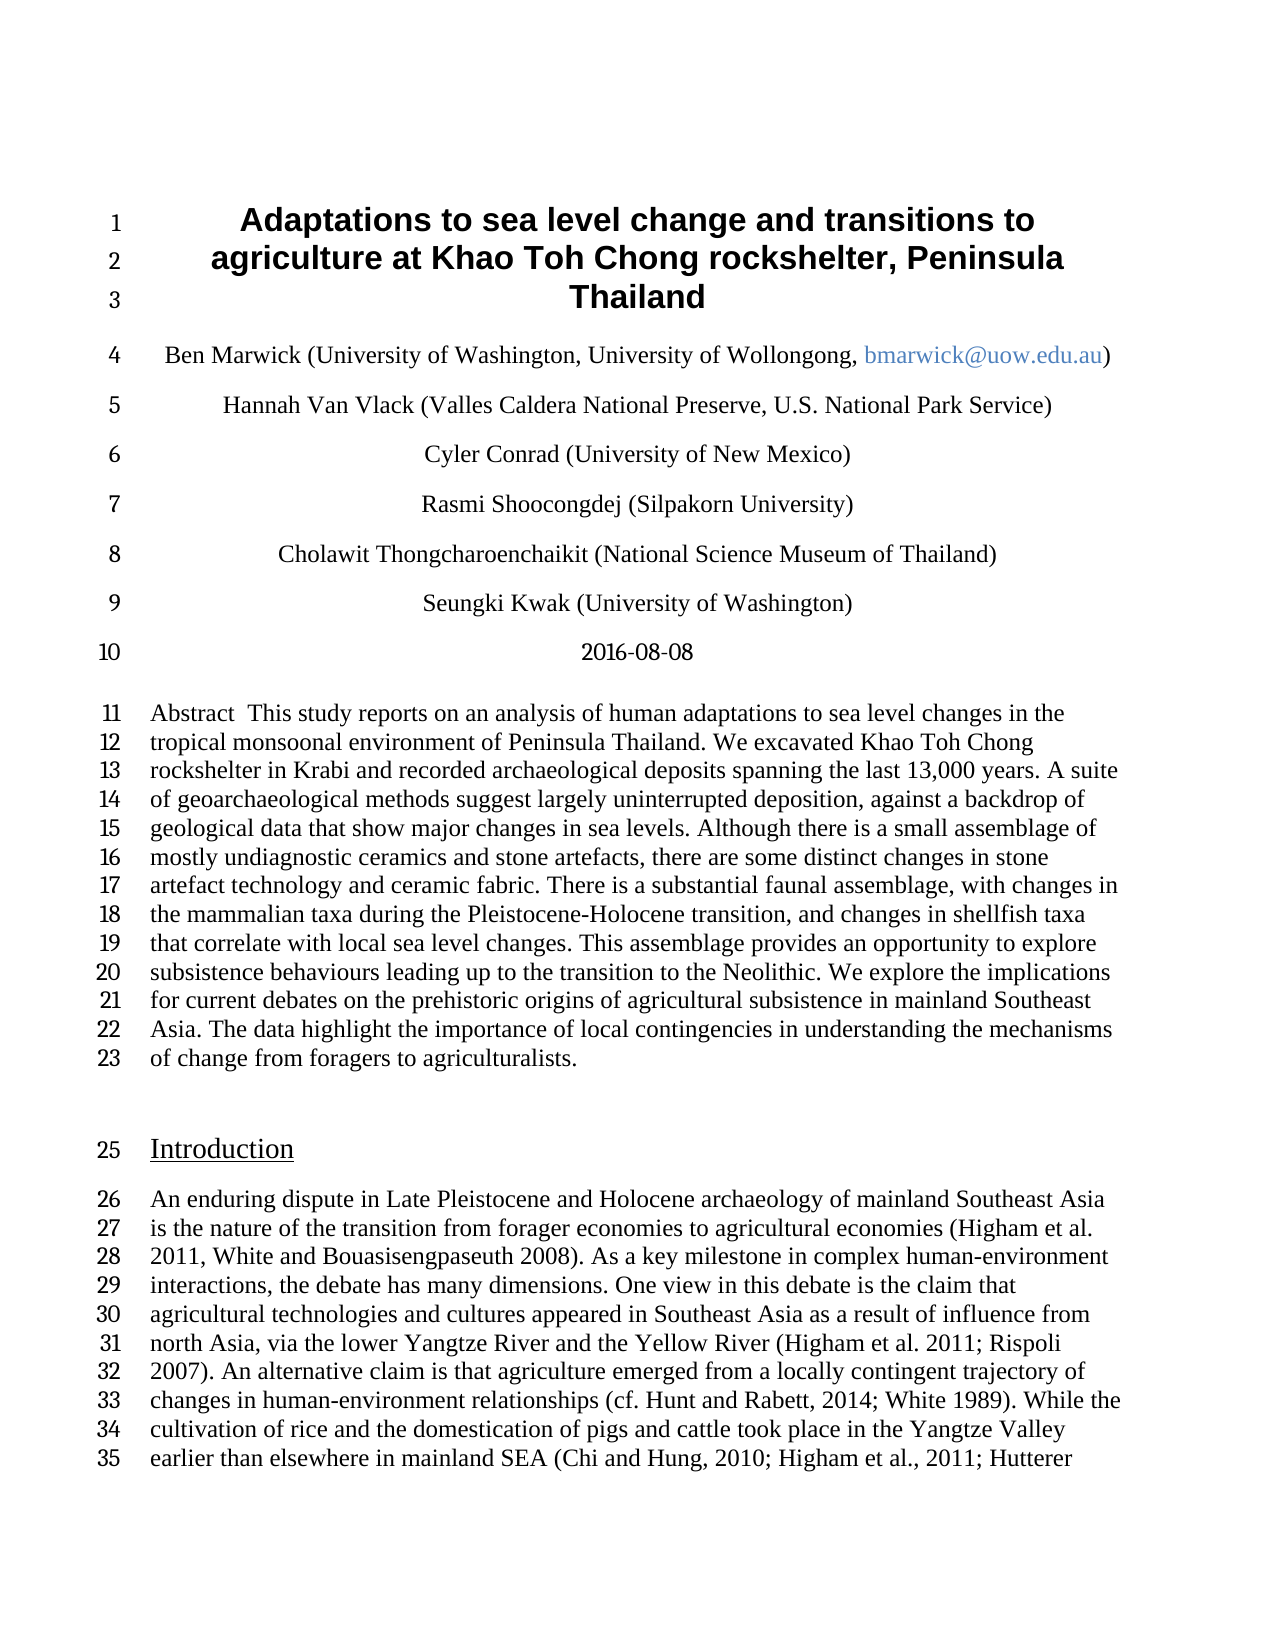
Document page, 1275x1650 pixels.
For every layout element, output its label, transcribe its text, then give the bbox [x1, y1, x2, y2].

title Adaptations to sea level change and transitions to agriculture at Khao Toh Chong rockshelter, Peninsula Thailand [150, 200, 1125, 315]
subtitle Introduction [150, 1132, 1125, 1165]
text Cholawit Thongcharoenchaikit (National Science Museum of Thailand) [150, 539, 1125, 567]
text Rasmi Shoocongdej (Silpakorn University) [150, 489, 1125, 518]
text Abstract This study reports on an analysis of human adaptations to sea level changes in the tropical monsoonal environment of Peninsula Thailand. We excavated Khao Toh Chong rockshelter in Krabi and recorded archaeological deposits spanning the last 13,000 years. A suite of geoarchaeological methods suggest largely uninterrupted deposition, against a backdrop of geological data that show major changes in sea levels. Although there is a small assemblage of mostly undiagnostic ceramics and stone artefacts, there are some distinct changes in stone artefact technology and ceramic fabric. There is a substantial faunal assemblage, with changes in the mammalian taxa during the Pleistocene-Holocene transition, and changes in shellfish taxa that correlate with local sea level changes. This assemblage provides an opportunity to explore subsistence behaviours leading up to the transition to the Neolithic. We explore the implications for current debates on the prehistoric origins of agricultural subsistence in mainland Southeast Asia. The data highlight the importance of local contingencies in understanding the mechanisms of change from foragers to agriculturalists. [150, 698, 1125, 1100]
text Hannah Van Vlack (Valles Caldera National Preserve, U.S. National Park Service) [150, 390, 1125, 419]
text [150, 1184, 1125, 1471]
text Ben Marwick (University of Washington, University of Wollongong, bmarwick@uow.edu.au) [150, 340, 1125, 369]
text 2016-08-08 [150, 638, 1125, 667]
text Cyler Conrad (University of New Mexico) [150, 439, 1125, 468]
text Seungki Kwak (University of Washington) [150, 588, 1125, 617]
